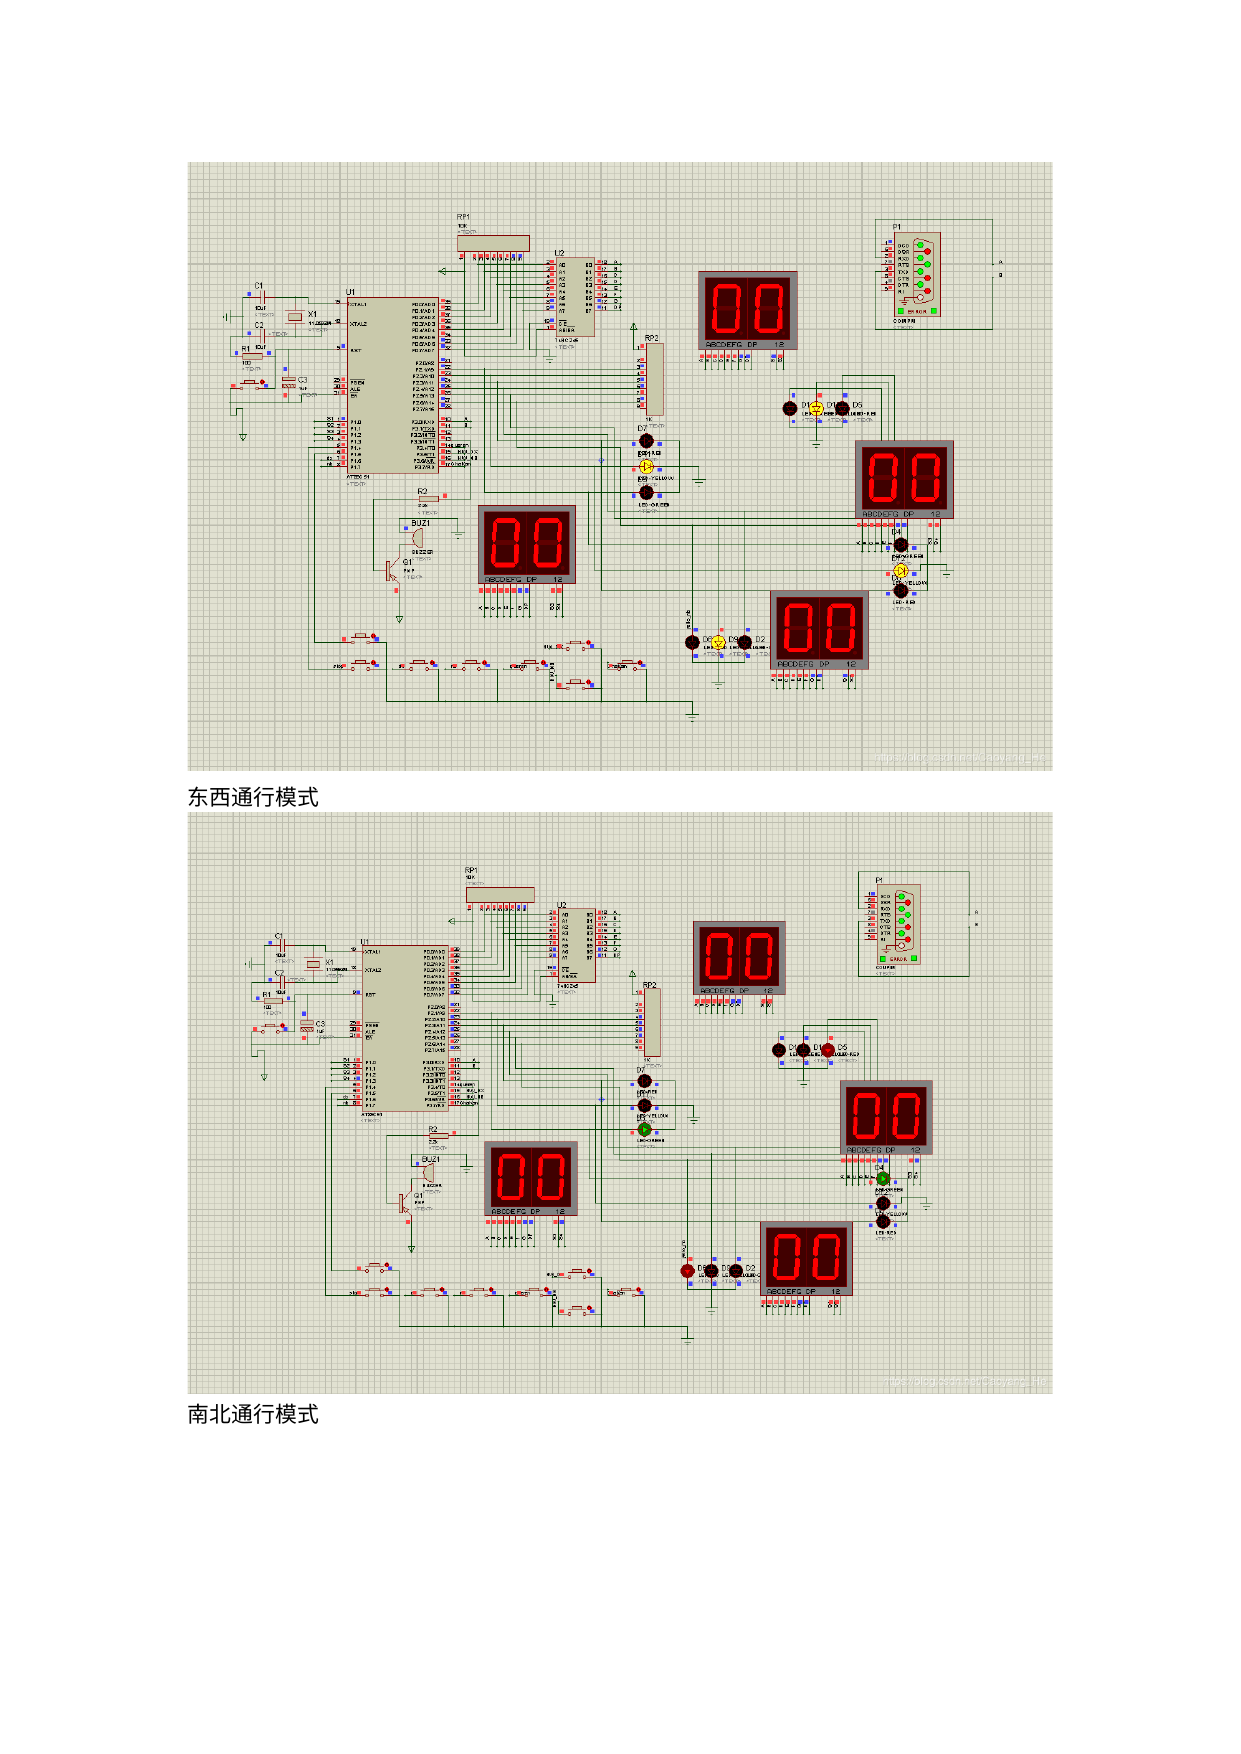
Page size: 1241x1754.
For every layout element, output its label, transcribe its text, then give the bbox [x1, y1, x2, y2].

picture [187, 162, 1053, 771]
text 南北通行模式 [187, 1397, 1053, 1429]
text 东西通行模式 [187, 779, 1053, 812]
picture [187, 812, 1053, 1394]
